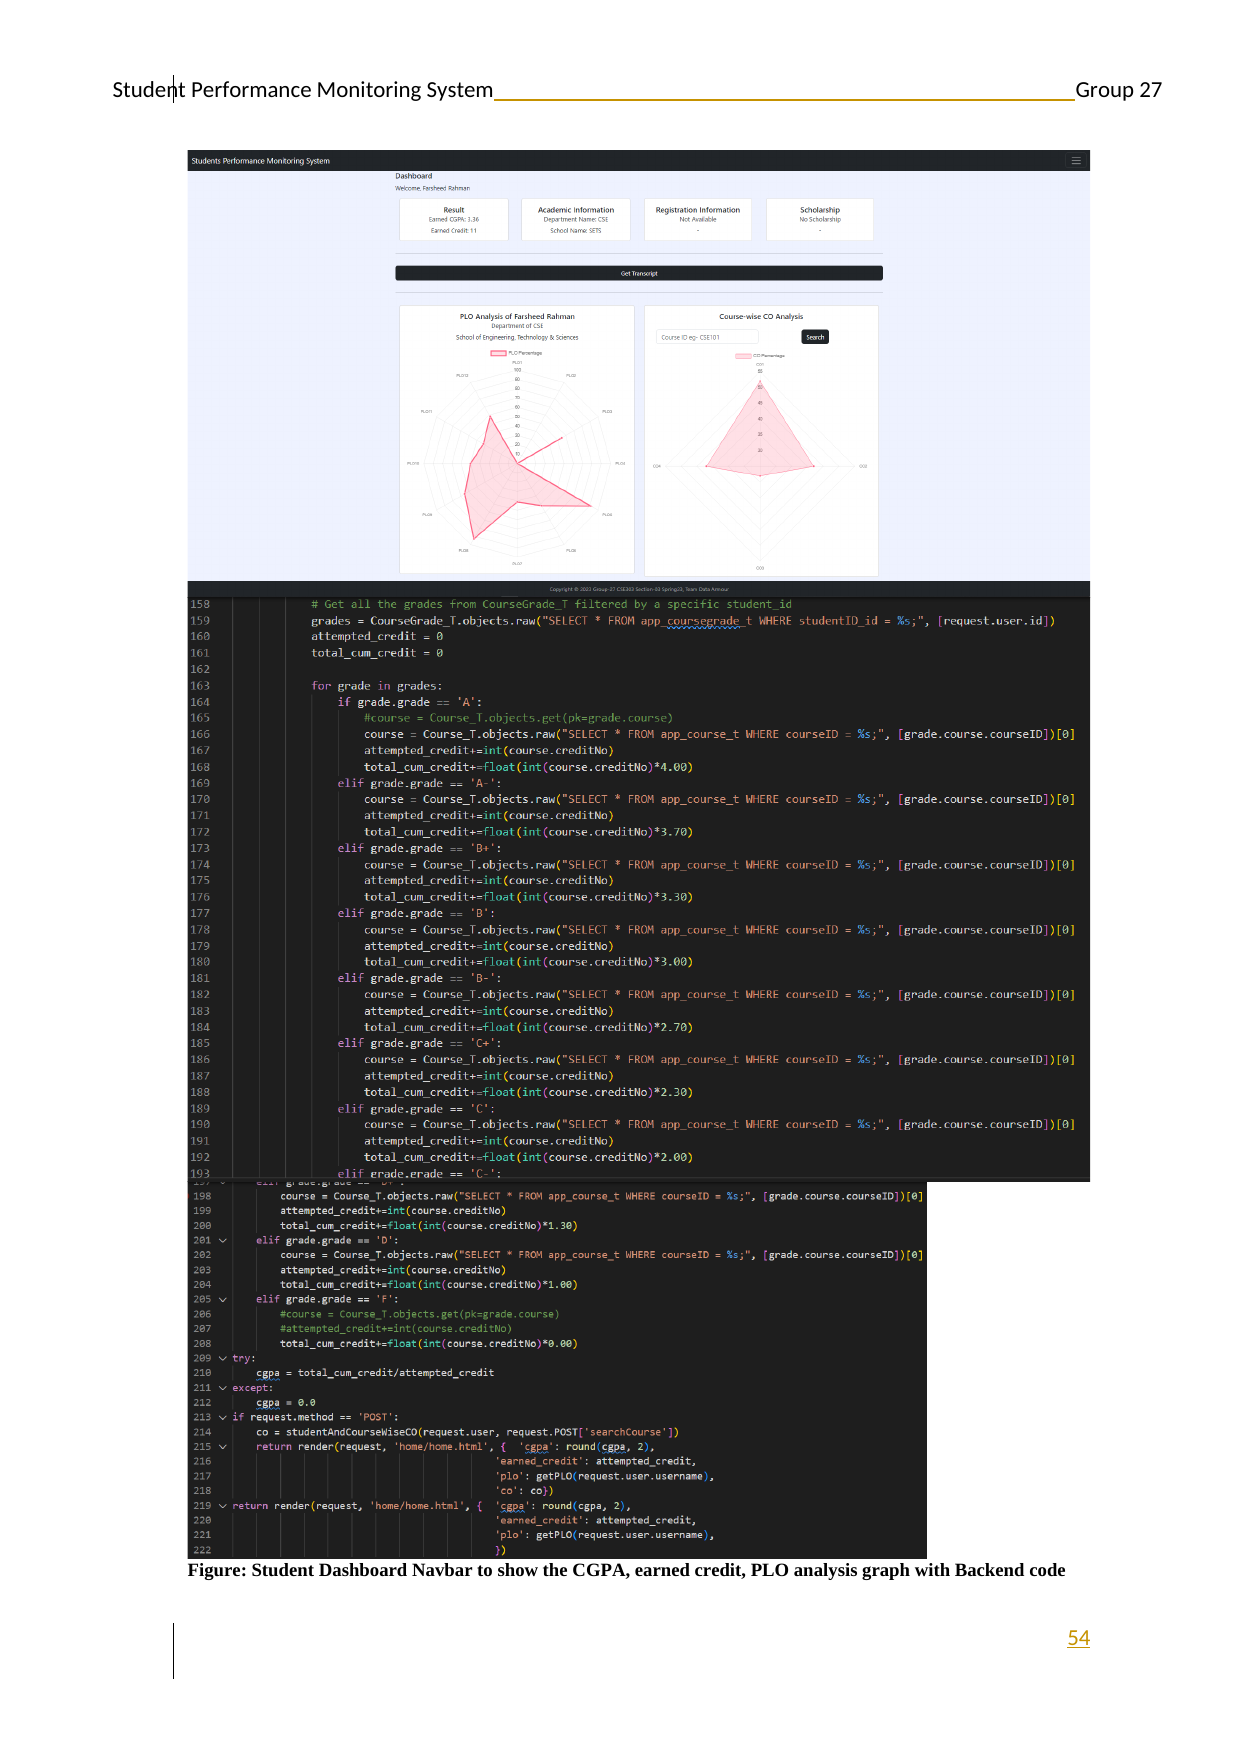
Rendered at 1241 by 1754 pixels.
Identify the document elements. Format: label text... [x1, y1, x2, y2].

picture [187, 150, 1091, 1559]
text Figure: Student Dashboard Navbar to show the CGPA, earned credit, PLO analysis graph with Backend code [187, 1558, 1090, 1580]
